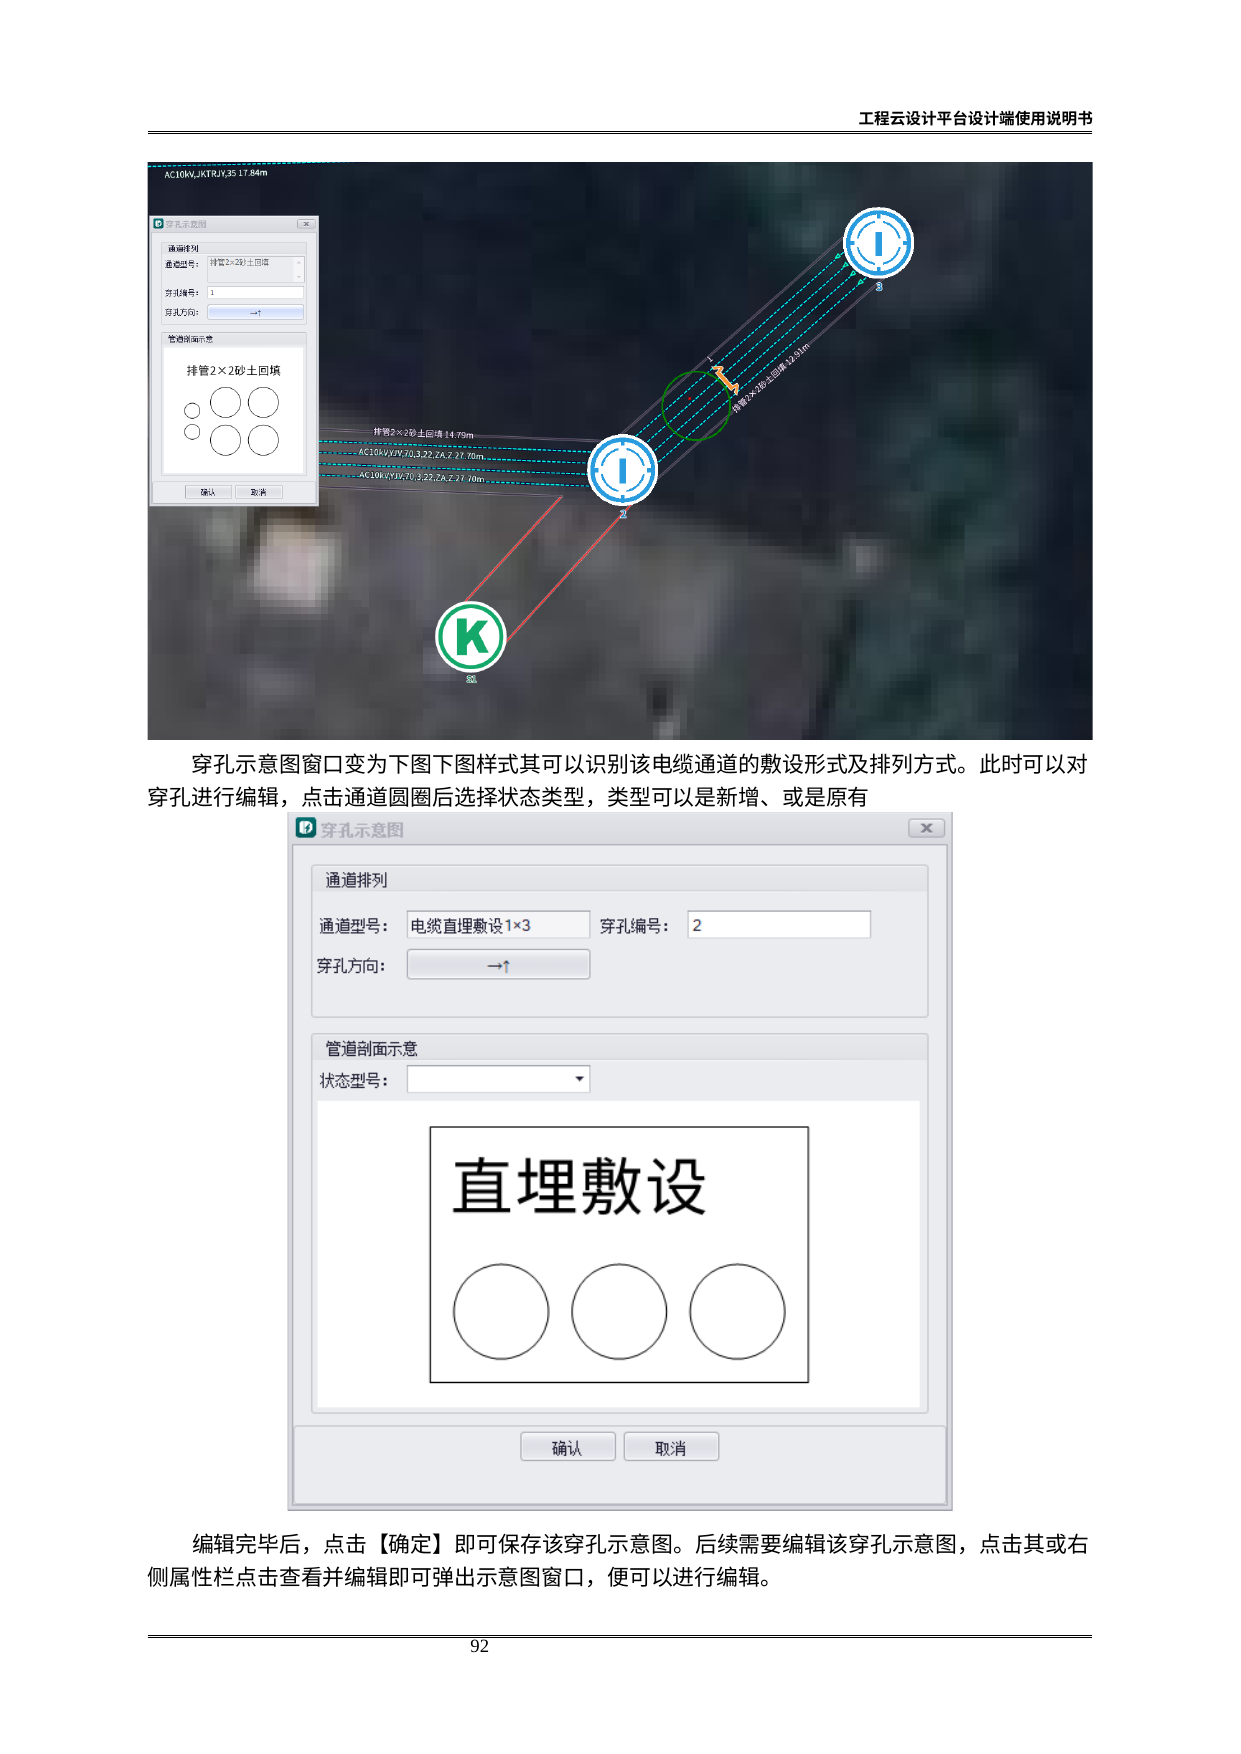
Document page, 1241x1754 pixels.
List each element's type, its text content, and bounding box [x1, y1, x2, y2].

text 穿孔示意图窗口变为下图下图样式其可以识别该电缆通道的敷设形式及排列方式。此时可以对穿孔进行编辑，点击通道圆圈后选择状态类型，类型可以是新增、或是原有 [148, 747, 1092, 812]
picture [287, 812, 953, 1511]
picture [147, 162, 1093, 740]
text 编辑完毕后，点击【确定】即可保存该穿孔示意图。后续需要编辑该穿孔示意图，点击其或右侧属性栏点击查看并编辑即可弹出示意图窗口，便可以进行编辑。 [148, 1527, 1092, 1592]
